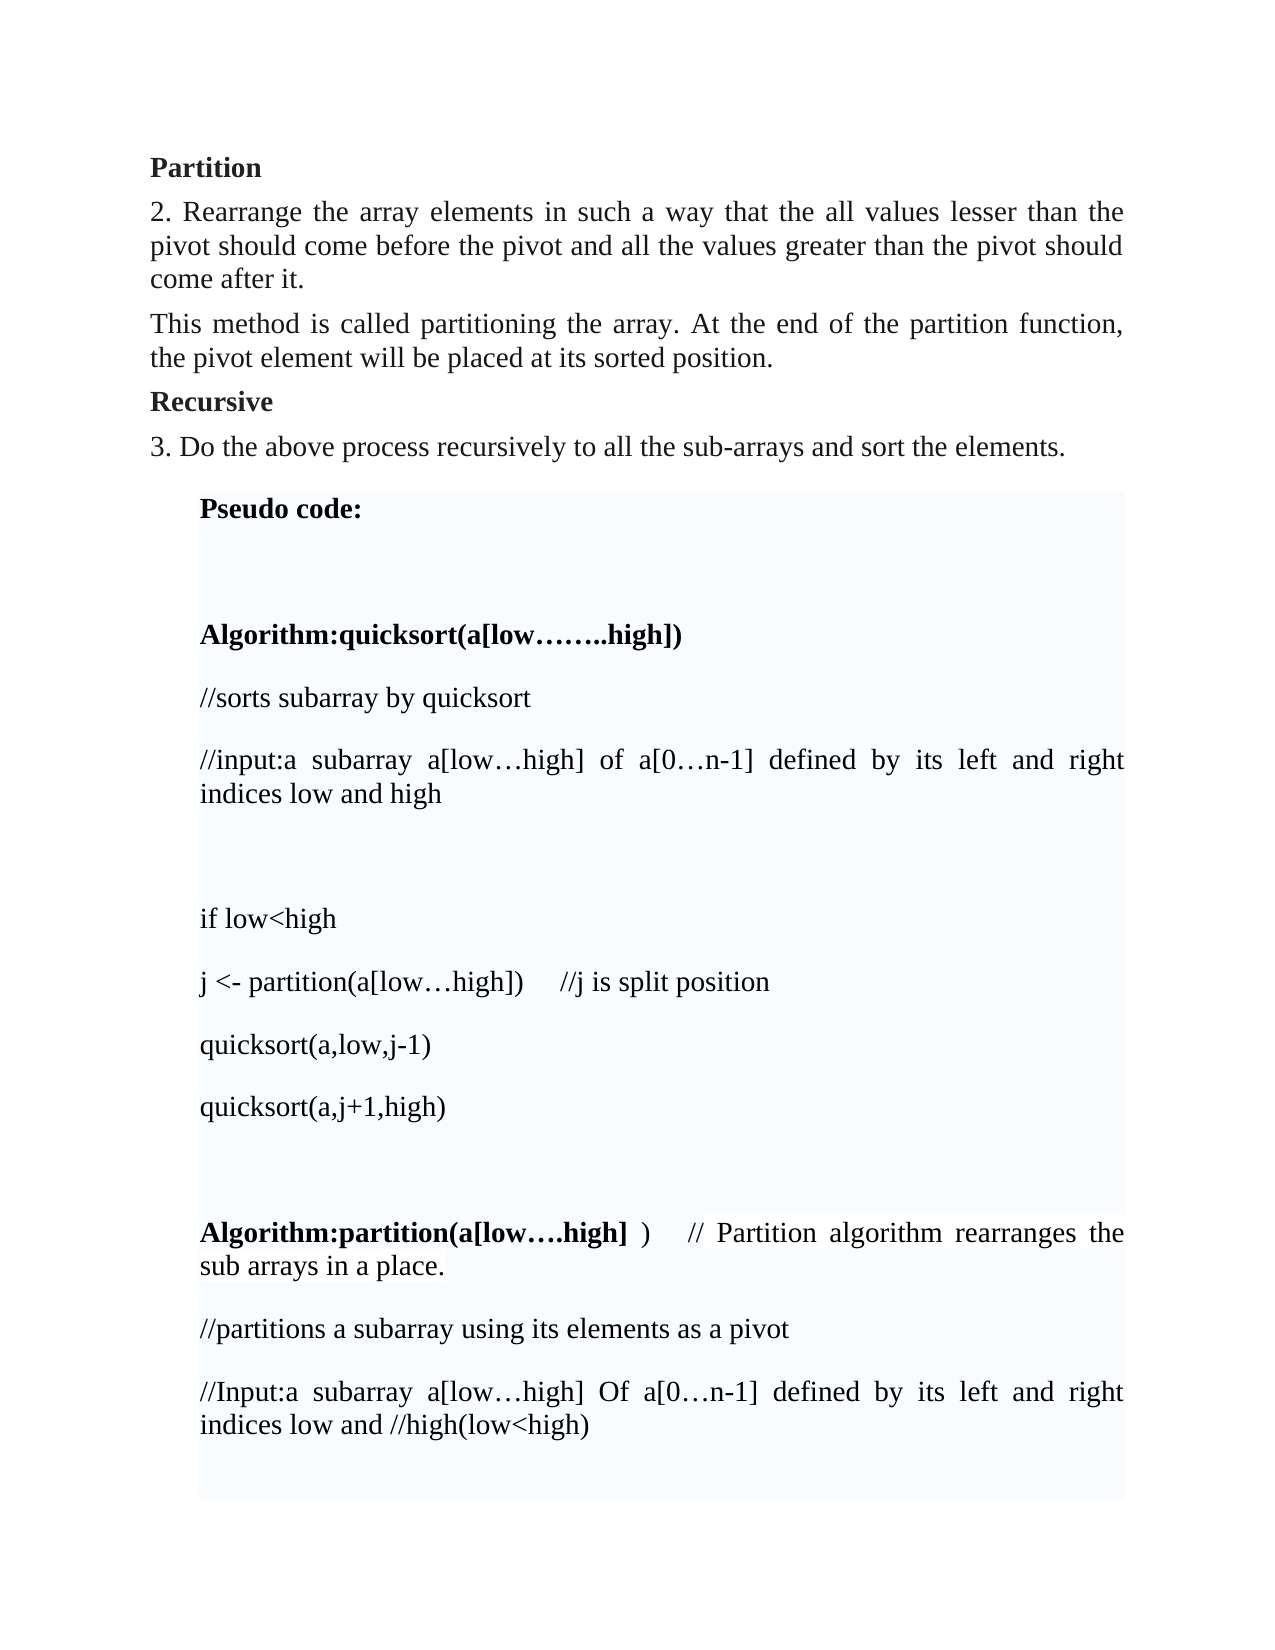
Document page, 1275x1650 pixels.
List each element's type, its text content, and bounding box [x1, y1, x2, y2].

text Recursive [150, 384, 1125, 418]
text //partitions a subarray using its elements as a pivot [199, 1311, 1125, 1345]
text Partition [150, 150, 1125, 183]
text 3. Do the above process recursively to all the sub-arrays and sort the elements. [150, 429, 1125, 462]
text 2. Rearrange the array elements in such a way that the all values lesser than the pivot should come before the pivot and all the values greater than the pivot should come after it. [150, 194, 1125, 295]
text //input:a subarray a[low…high] of a[0…n-1] defined by its left and right indices low and high [199, 742, 1125, 809]
text //Input:a subarray a[low…high] Of a[0…n-1] defined by its left and right indices low and //high(low<high) [199, 1374, 1125, 1441]
text This method is called partitioning the array. At the end of the partition function, the pivot element will be placed at its sorted position. [150, 306, 1125, 373]
text quicksort(a,j+1,high) [199, 1089, 1125, 1123]
text Pseudo code: [199, 492, 1125, 525]
text if low<high [199, 901, 1125, 935]
text quicksort(a,low,j-1) [199, 1027, 1125, 1060]
text //sorts subarray by quicksort [199, 680, 1125, 713]
text Algorithm:quicksort(a[low……..high]) [199, 617, 1125, 651]
text Algorithm:partition(a[low….high] ) // Partition algorithm rearranges the sub arrays in a place. [199, 1215, 1125, 1282]
text j <- partition(a[low…high]) //j is split position [199, 964, 1125, 998]
